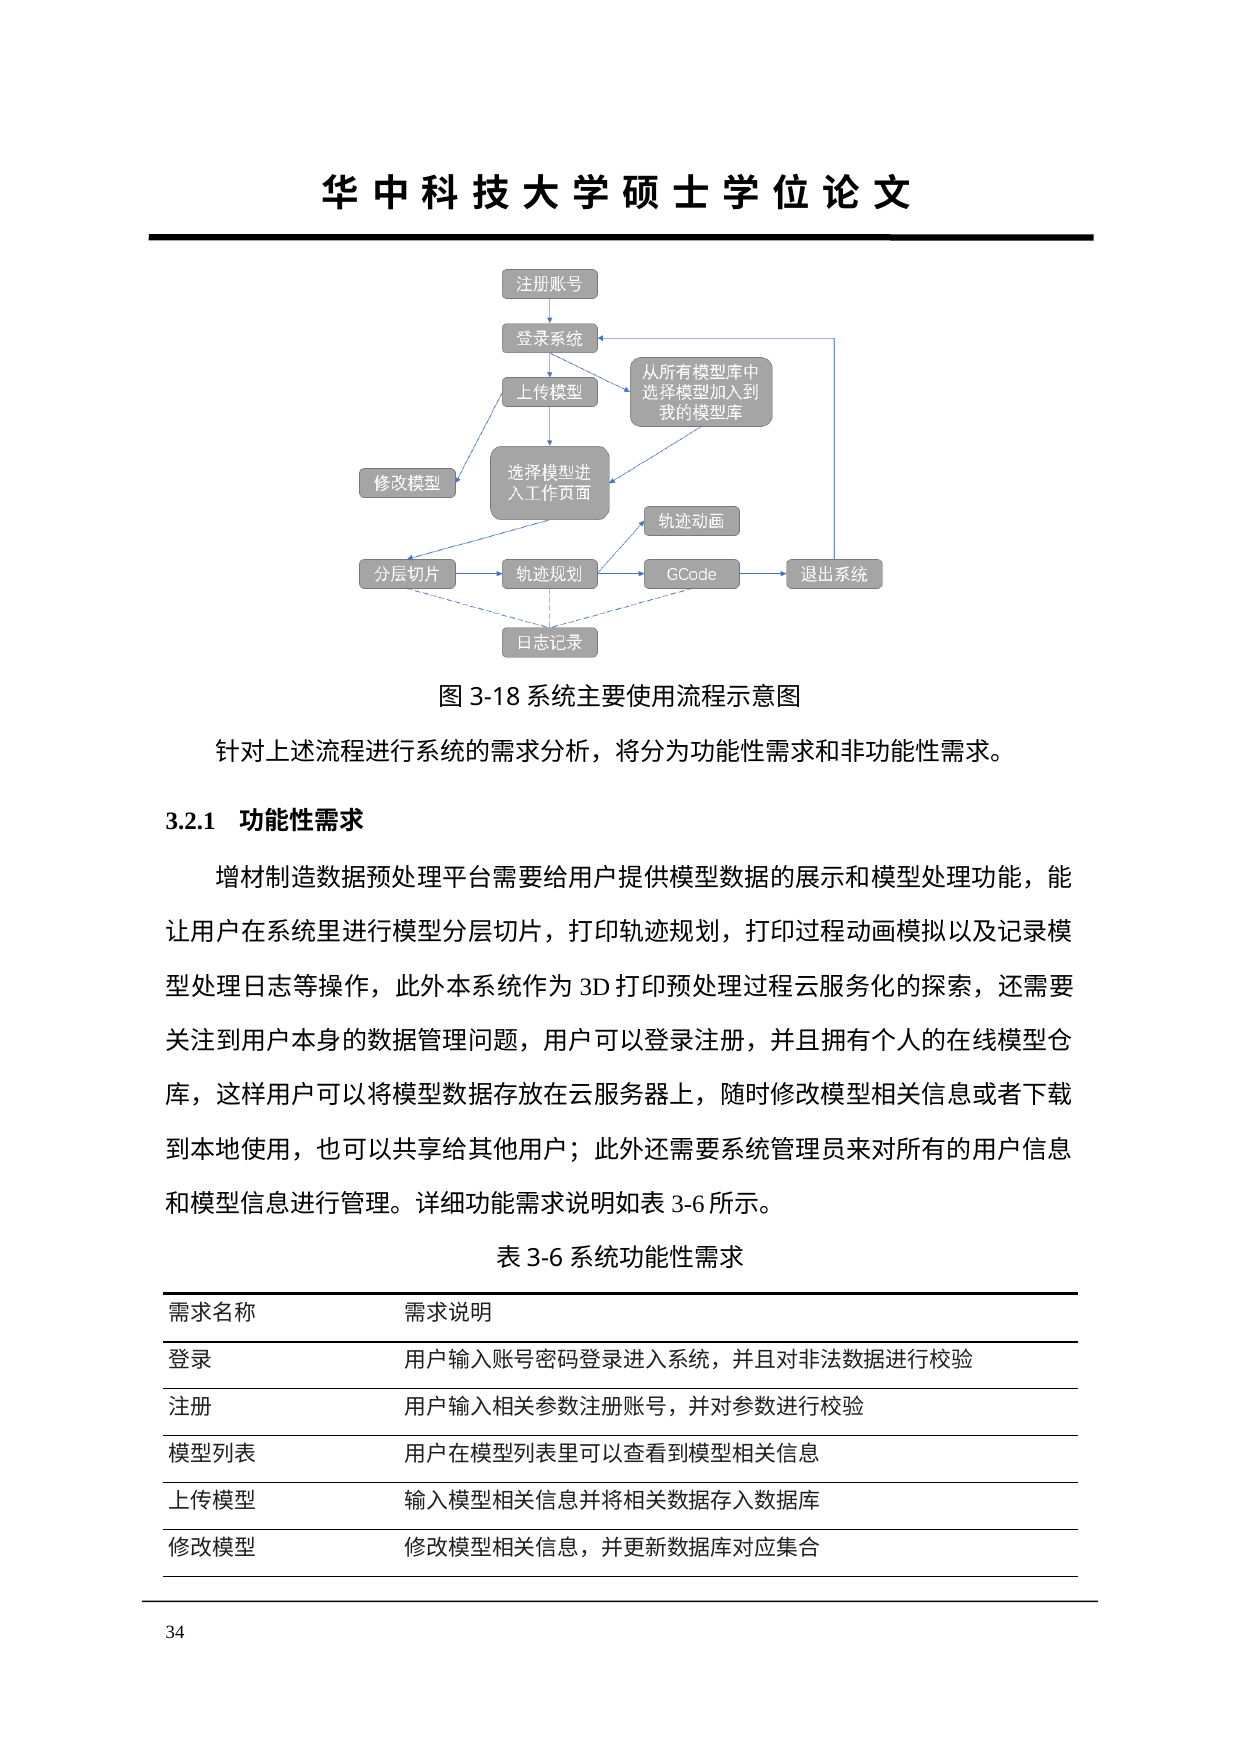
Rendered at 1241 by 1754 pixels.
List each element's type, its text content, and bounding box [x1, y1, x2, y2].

table_cell 登录 [163, 1343, 398, 1388]
table_header 需求说明 [399, 1295, 1078, 1341]
table_cell 注册 [163, 1389, 398, 1435]
picture [352, 265, 888, 663]
table_cell 模型列表 [163, 1436, 398, 1482]
table_header 需求名称 [163, 1295, 398, 1341]
table_cell 用户输入相关参数注册账号，并对参数进行校验 [399, 1389, 1078, 1435]
table_cell 修改模型 [163, 1530, 398, 1576]
table_cell 用户输入账号密码登录进入系统，并且对非法数据进行校验 [399, 1343, 1078, 1388]
table_cell 上传模型 [163, 1483, 398, 1529]
subtitle 功能性需求 [165, 800, 1075, 836]
table_cell 修改模型相关信息，并更新数据库对应集合 [399, 1530, 1078, 1576]
text 针对上述流程进行系统的需求分析，将分为功能性需求和非功能性需求。 [165, 731, 1075, 767]
table_cell 用户在模型列表里可以查看到模型相关信息 [399, 1436, 1078, 1482]
table_cell 输入模型相关信息并将相关数据存入数据库 [399, 1483, 1078, 1529]
